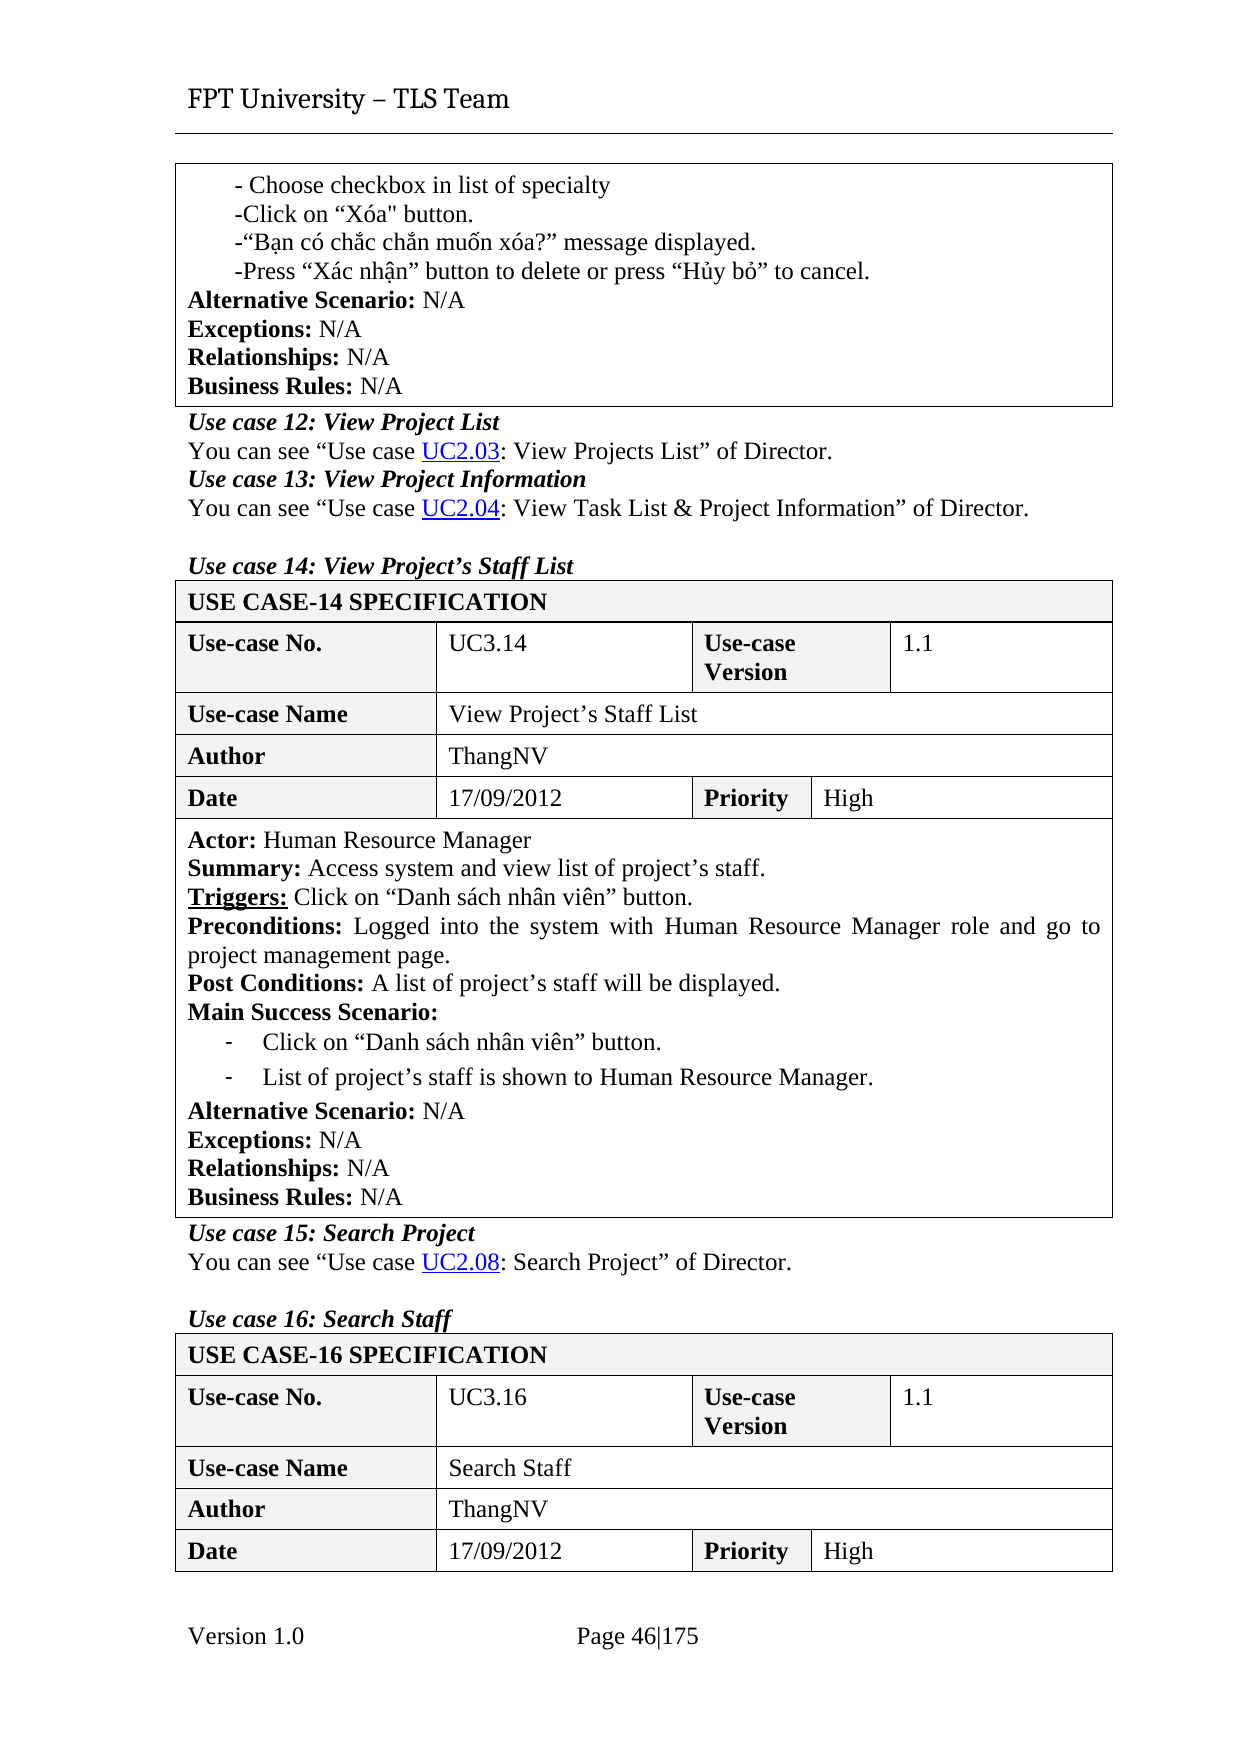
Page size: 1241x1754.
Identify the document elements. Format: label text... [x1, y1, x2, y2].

table_cell ThangNV [437, 1489, 1112, 1529]
subtitle Use case 12: View Project List [187, 407, 1125, 436]
table_cell Date [176, 1530, 436, 1571]
subtitle You can see “Use case UC2.08: Search Project” of Director. [187, 1247, 1125, 1276]
subtitle Use case 14: View Project’s Staff List [187, 551, 1125, 579]
table_cell Use-case No. [176, 1376, 436, 1446]
table_cell ThangNV [437, 735, 1112, 776]
table_cell UC3.14 [437, 623, 692, 692]
subtitle You can see “Use case UC2.03: View Projects List” of Director. [187, 436, 1125, 464]
table_cell High [812, 1530, 1112, 1571]
subtitle Use case 13: View Project Information [187, 464, 1125, 493]
subtitle Use case 15: Search Project [187, 1218, 1125, 1247]
table_cell 1.1 [891, 1376, 1112, 1446]
table_cell Use-case Version [693, 1376, 890, 1446]
table_cell Priority [693, 777, 811, 818]
table_cell High [812, 777, 1112, 818]
table_header USE CASE-14 SPECIFICATION [176, 581, 1112, 621]
table_cell Use-case No. [176, 623, 436, 692]
subtitle Use case 16: Search Staff [187, 1304, 1125, 1333]
table_cell 17/09/2012 [437, 777, 692, 818]
table_cell 1.1 [891, 623, 1112, 692]
table_header USE CASE-16 SPECIFICATION [176, 1334, 1112, 1375]
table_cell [176, 164, 1112, 406]
subtitle You can see “Use case UC2.04: View Task List & Project Information” of Director. [187, 493, 1125, 522]
table_cell Author [176, 735, 436, 776]
table_cell Search Staff [437, 1447, 1112, 1487]
table_cell Priority [693, 1530, 811, 1571]
table_cell Actor: Human Resource Manager Summary: Access system and view list of project’s staff. Triggers: Click on “Danh sách nhân viên” button. Preconditions: Logged into the system with Human Resource Manager role and go to project management page. Post Conditions: A list of project’s staff will be displayed. Main Success Scenario: Click on “Danh sách nhân viên” button. List of project’s staff is shown to Human Resource Manager. Alternative Scenario: N/A Exceptions: N/A Relationships: N/A Business Rules: N/A [176, 819, 1112, 1217]
table_cell UC3.16 [437, 1376, 692, 1446]
table_cell Use-case Version [693, 623, 890, 692]
table_cell View Project’s Staff List [437, 693, 1112, 734]
table_cell 17/09/2012 [437, 1530, 692, 1571]
table_cell Use-case Name [176, 1447, 436, 1487]
table_cell Author [176, 1489, 436, 1529]
table_cell Date [176, 777, 436, 818]
table_cell Use-case Name [176, 693, 436, 734]
